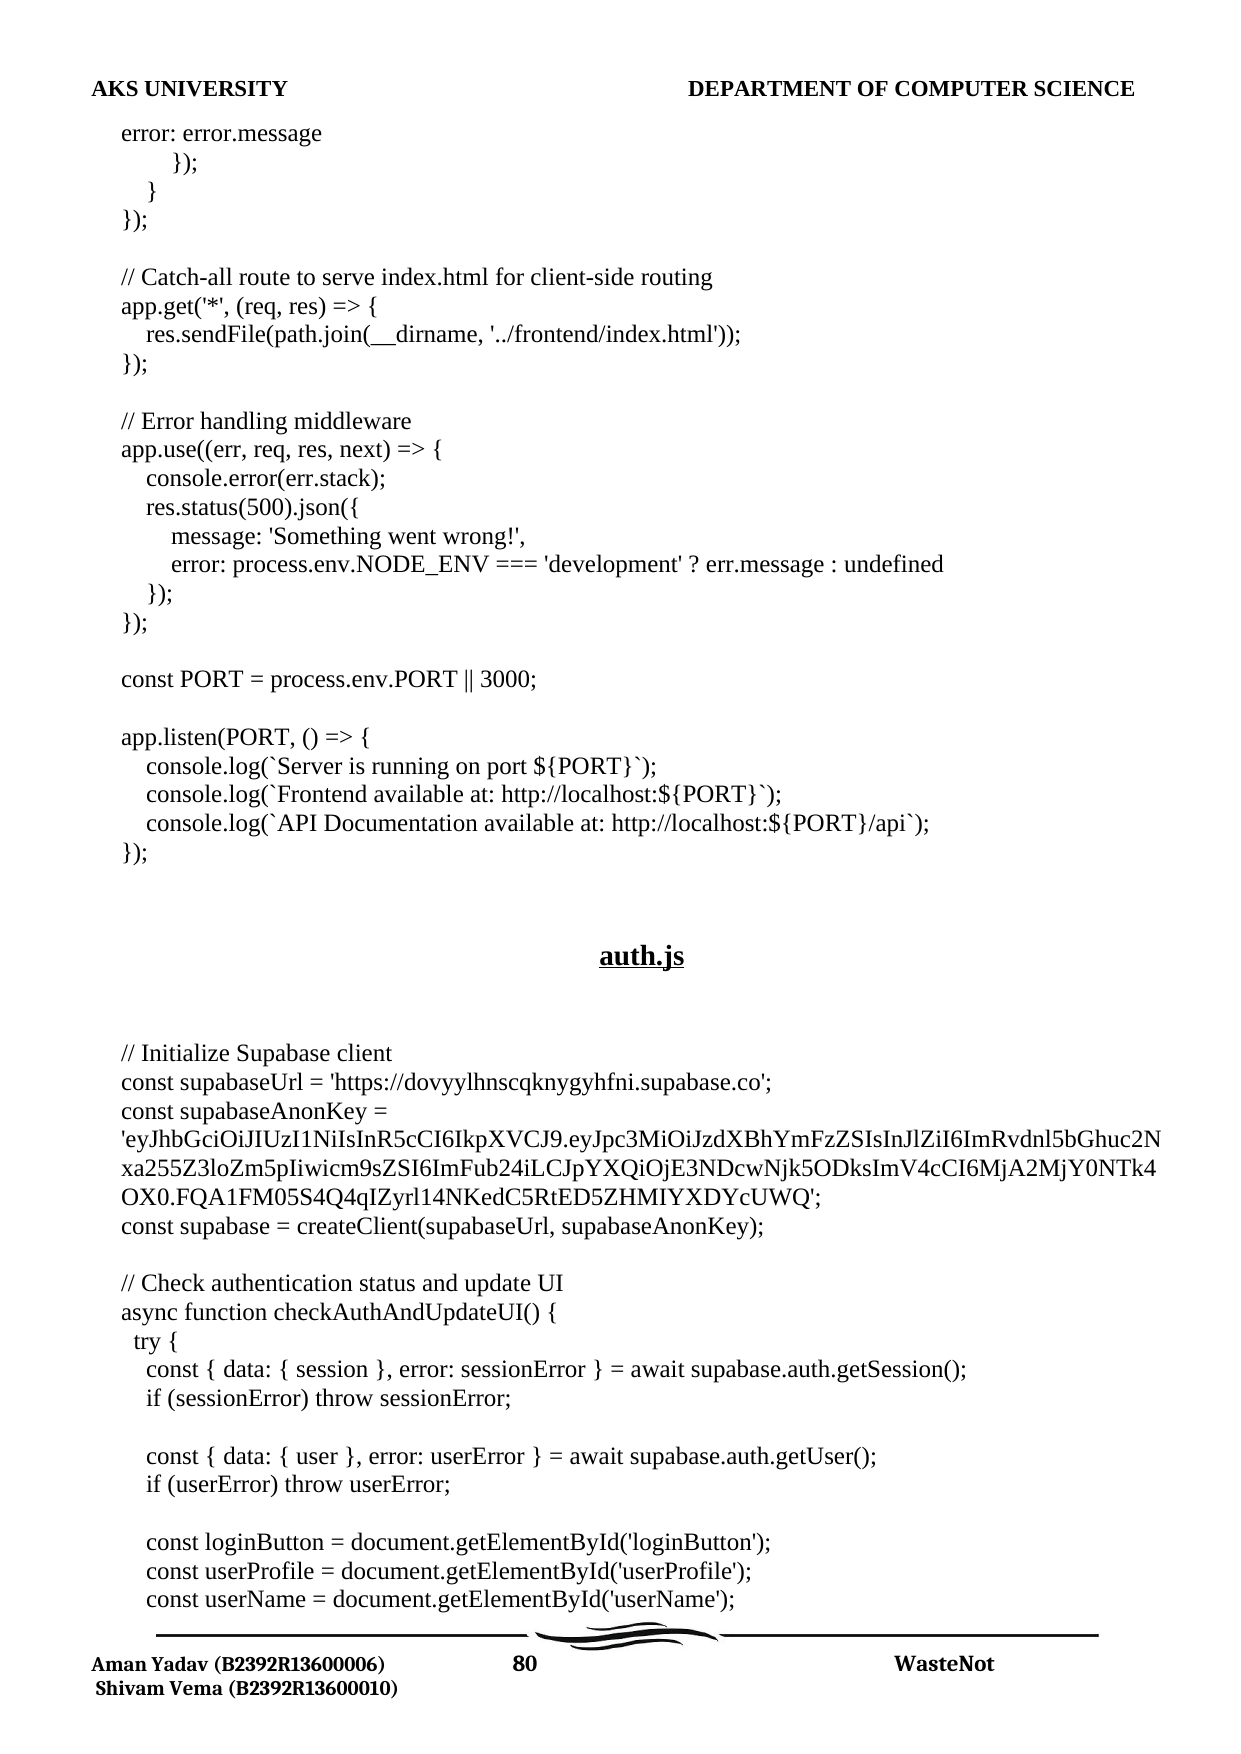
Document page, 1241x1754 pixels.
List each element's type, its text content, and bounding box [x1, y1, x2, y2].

text app.get('*', (req, res) => { [121, 291, 1162, 319]
text console.log(`Frontend available at: http://localhost:${PORT}`); [121, 779, 1162, 808]
text // Catch-all route to serve index.html for client-side routing [121, 262, 1162, 291]
text }); [121, 348, 1162, 377]
text const supabaseAnonKey = 'eyJhbGciOiJIUzI1NiIsInR5cCI6IkpXVCJ9.eyJpc3MiOiJzdXBhYmFzZSIsInJlZiI6ImRvdnl5bGhuc2Nxa255Z3loZm5pIiwicm9sZSI6ImFub24iLCJpYXQiOjE3NDcwNjk5ODksImV4cCI6MjA2MjY0NTk4OX0.FQA1FM05S4Q4qIZyrl14NKedC5RtED5ZHMIYXDYcUWQ'; [121, 1096, 1162, 1211]
text if (sessionError) throw sessionError; [121, 1383, 1162, 1412]
text res.sendFile(path.join(__dirname, '../frontend/index.html')); [121, 319, 1162, 348]
text console.log(`API Documentation available at: http://localhost:${PORT}/api`); [121, 808, 1162, 837]
text }); [121, 204, 1162, 233]
text }); [121, 578, 1162, 607]
text const loginButton = document.getElementById('loginButton'); [121, 1527, 1162, 1556]
text const userProfile = document.getElementById('userProfile'); [121, 1556, 1162, 1584]
text auth.js [121, 938, 1162, 971]
text message: 'Something went wrong!', [121, 521, 1162, 549]
text // Error handling middleware [121, 406, 1162, 434]
text const userName = document.getElementById('userName'); [121, 1584, 1162, 1613]
text }); [121, 147, 1162, 176]
text app.use((err, req, res, next) => { [121, 434, 1162, 463]
text const supabase = createClient(supabaseUrl, supabaseAnonKey); [121, 1211, 1162, 1239]
text console.log(`Server is running on port ${PORT}`); [121, 751, 1162, 779]
text // Check authentication status and update UI [121, 1268, 1162, 1297]
text }); [121, 607, 1162, 636]
text }); [121, 837, 1162, 866]
text const supabaseUrl = 'https://dovyylhnscqknygyhfni.supabase.co'; [121, 1067, 1162, 1096]
text async function checkAuthAndUpdateUI() { [121, 1297, 1162, 1326]
text const { data: { session }, error: sessionError } = await supabase.auth.getSession(); [121, 1354, 1162, 1383]
text res.status(500).json({ [121, 492, 1162, 521]
text console.error(err.stack); [121, 463, 1162, 492]
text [121, 118, 1162, 147]
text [121, 1613, 1162, 1642]
text error: process.env.NODE_ENV === 'development' ? err.message : undefined [121, 549, 1162, 578]
text try { [121, 1326, 1162, 1354]
text const { data: { user }, error: userError } = await supabase.auth.getUser(); [121, 1441, 1162, 1469]
picture [156, 1642, 1100, 1651]
text } [121, 176, 1162, 204]
text app.listen(PORT, () => { [121, 722, 1162, 751]
text // Initialize Supabase client [121, 1038, 1162, 1067]
text if (userError) throw userError; [121, 1469, 1162, 1498]
text const PORT = process.env.PORT || 3000; [121, 664, 1162, 693]
